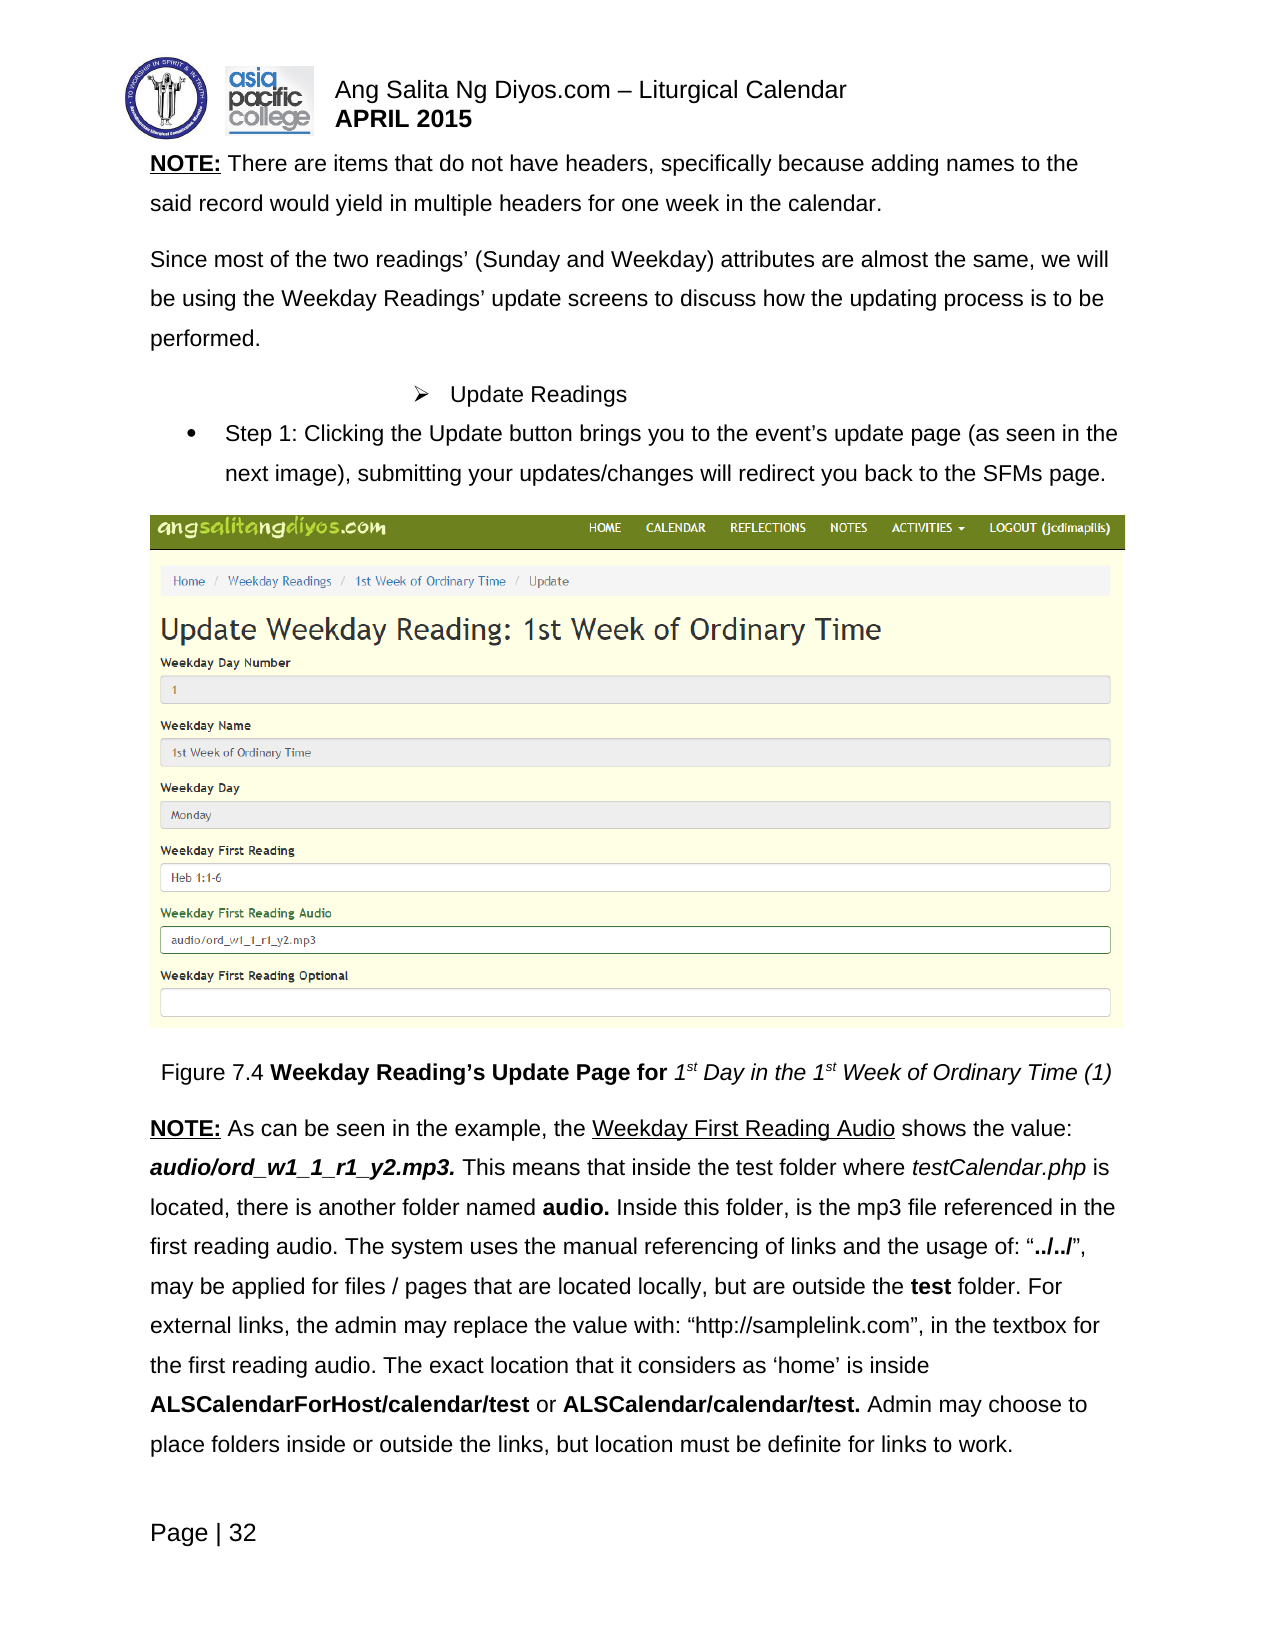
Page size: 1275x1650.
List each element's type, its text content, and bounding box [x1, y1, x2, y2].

picture [121, 53, 211, 143]
list Update Readings [412, 381, 1125, 407]
text Figure 7.4 Weekday Reading’s Update Page for 1st Day in the 1st Week of Ordinary Time (1) [150, 1058, 1125, 1085]
picture [225, 66, 314, 136]
text Since most of the two readings’ (Sunday and Weekday) attributes are almost the same, we will be using the Weekday Readings’ update screens to discuss how the updating process is to be performed. [150, 246, 1125, 351]
text NOTE: As can be seen in the example, the Weekday First Reading Audio shows the value: audio/ord_w1_1_r1_y2.mp3. This means that inside the test folder where testCalendar.php is located, there is another folder named audio. Inside this folder, is the mp3 file referenced in the first reading audio. The system uses the manual referencing of links and the usage of: “../../”, may be applied for files / pages that are located locally, but are outside the test folder. For external links, the admin may replace the value with: “http://samplelink.com”, in the textbox for the first reading audio. The exact location that it considers as ‘home’ is inside ALSCalendarForHost/calendar/test or ALSCalendar/calendar/test. Admin may choose to place folders inside or outside the links, but location must be definite for links to work. [150, 1115, 1125, 1457]
list Step 1: Clicking the Update button brings you to the event’s update page (as seen in the next image), submitting your updates/changes will redirect you back to the SFMs page. [187, 420, 1125, 486]
text NOTE: There are items that do not have headers, specifically because adding names to the said record would yield in multiple headers for one week in the calendar. [150, 150, 1125, 216]
